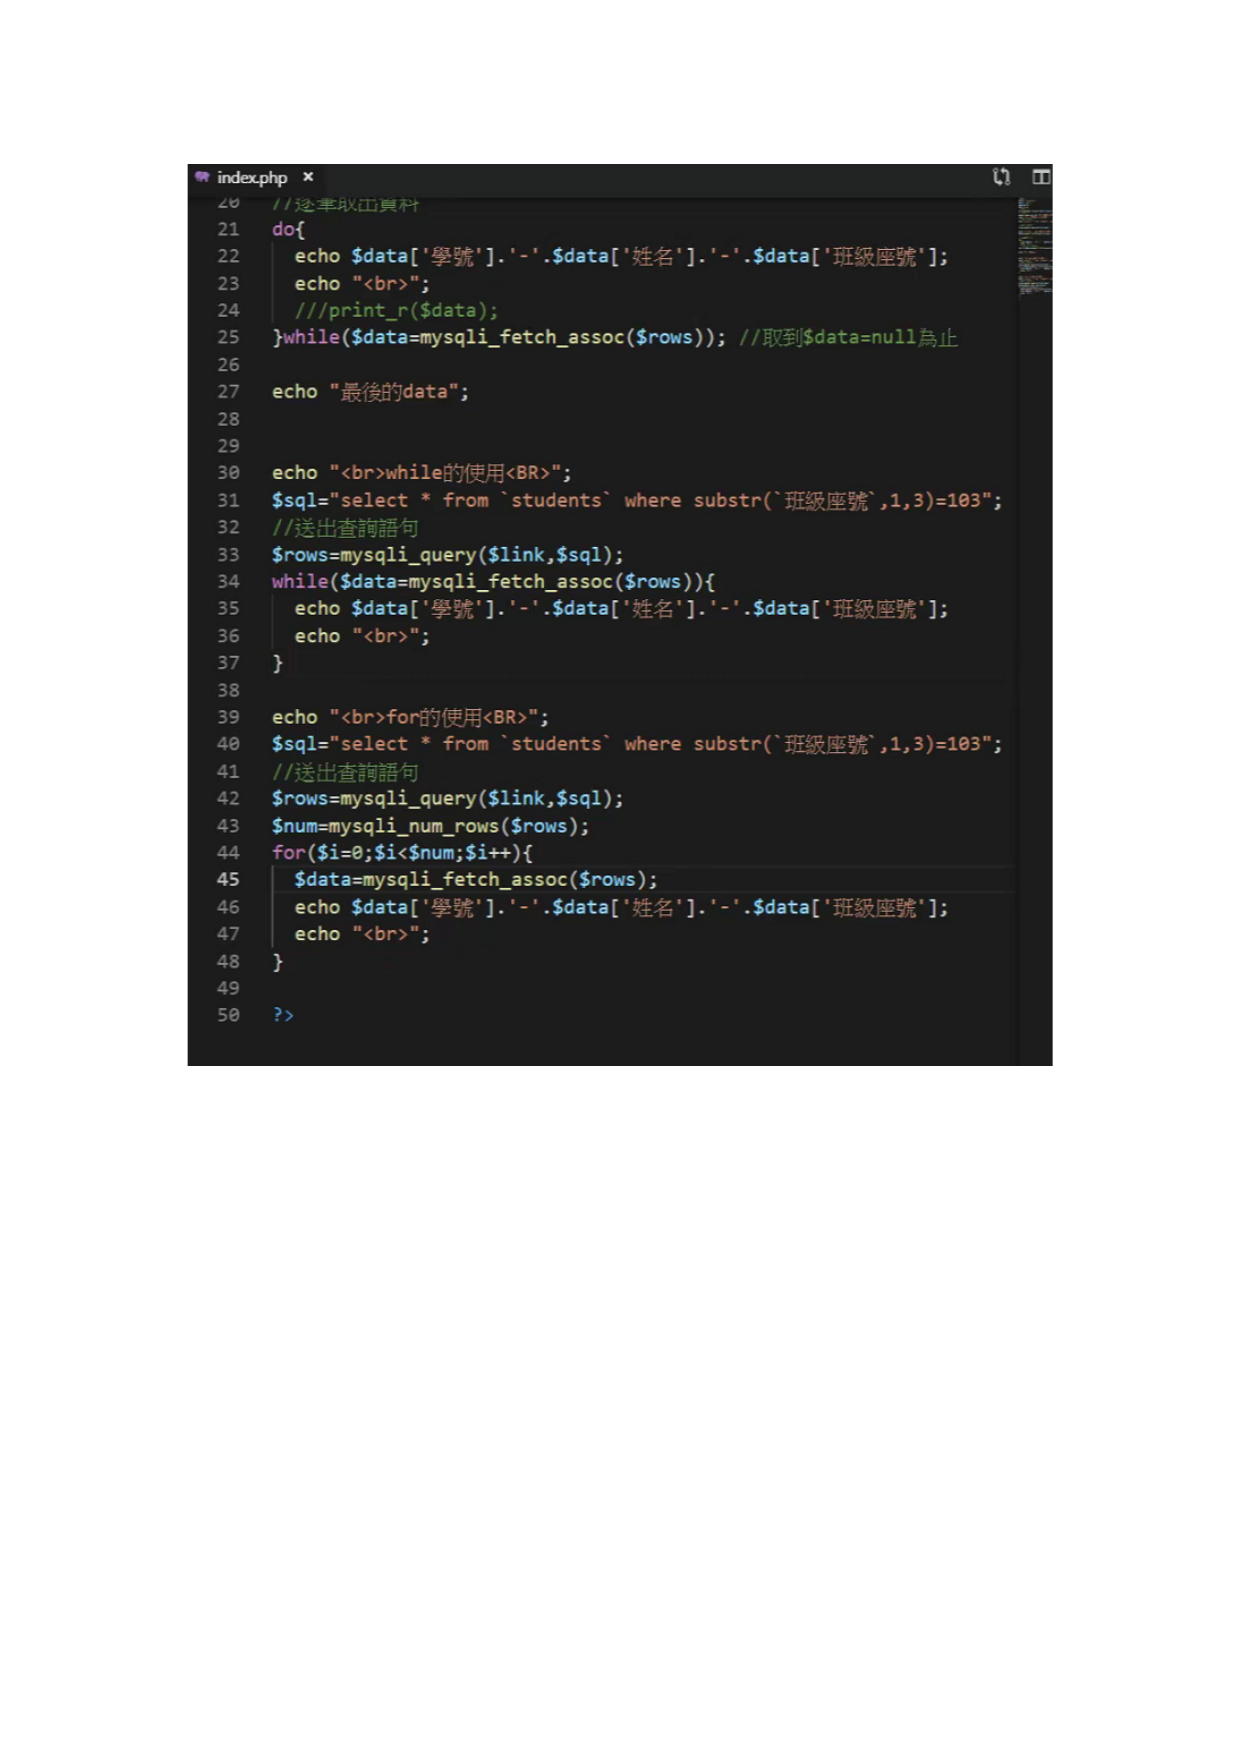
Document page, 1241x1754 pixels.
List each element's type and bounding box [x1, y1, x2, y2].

picture [187, 164, 1053, 1066]
